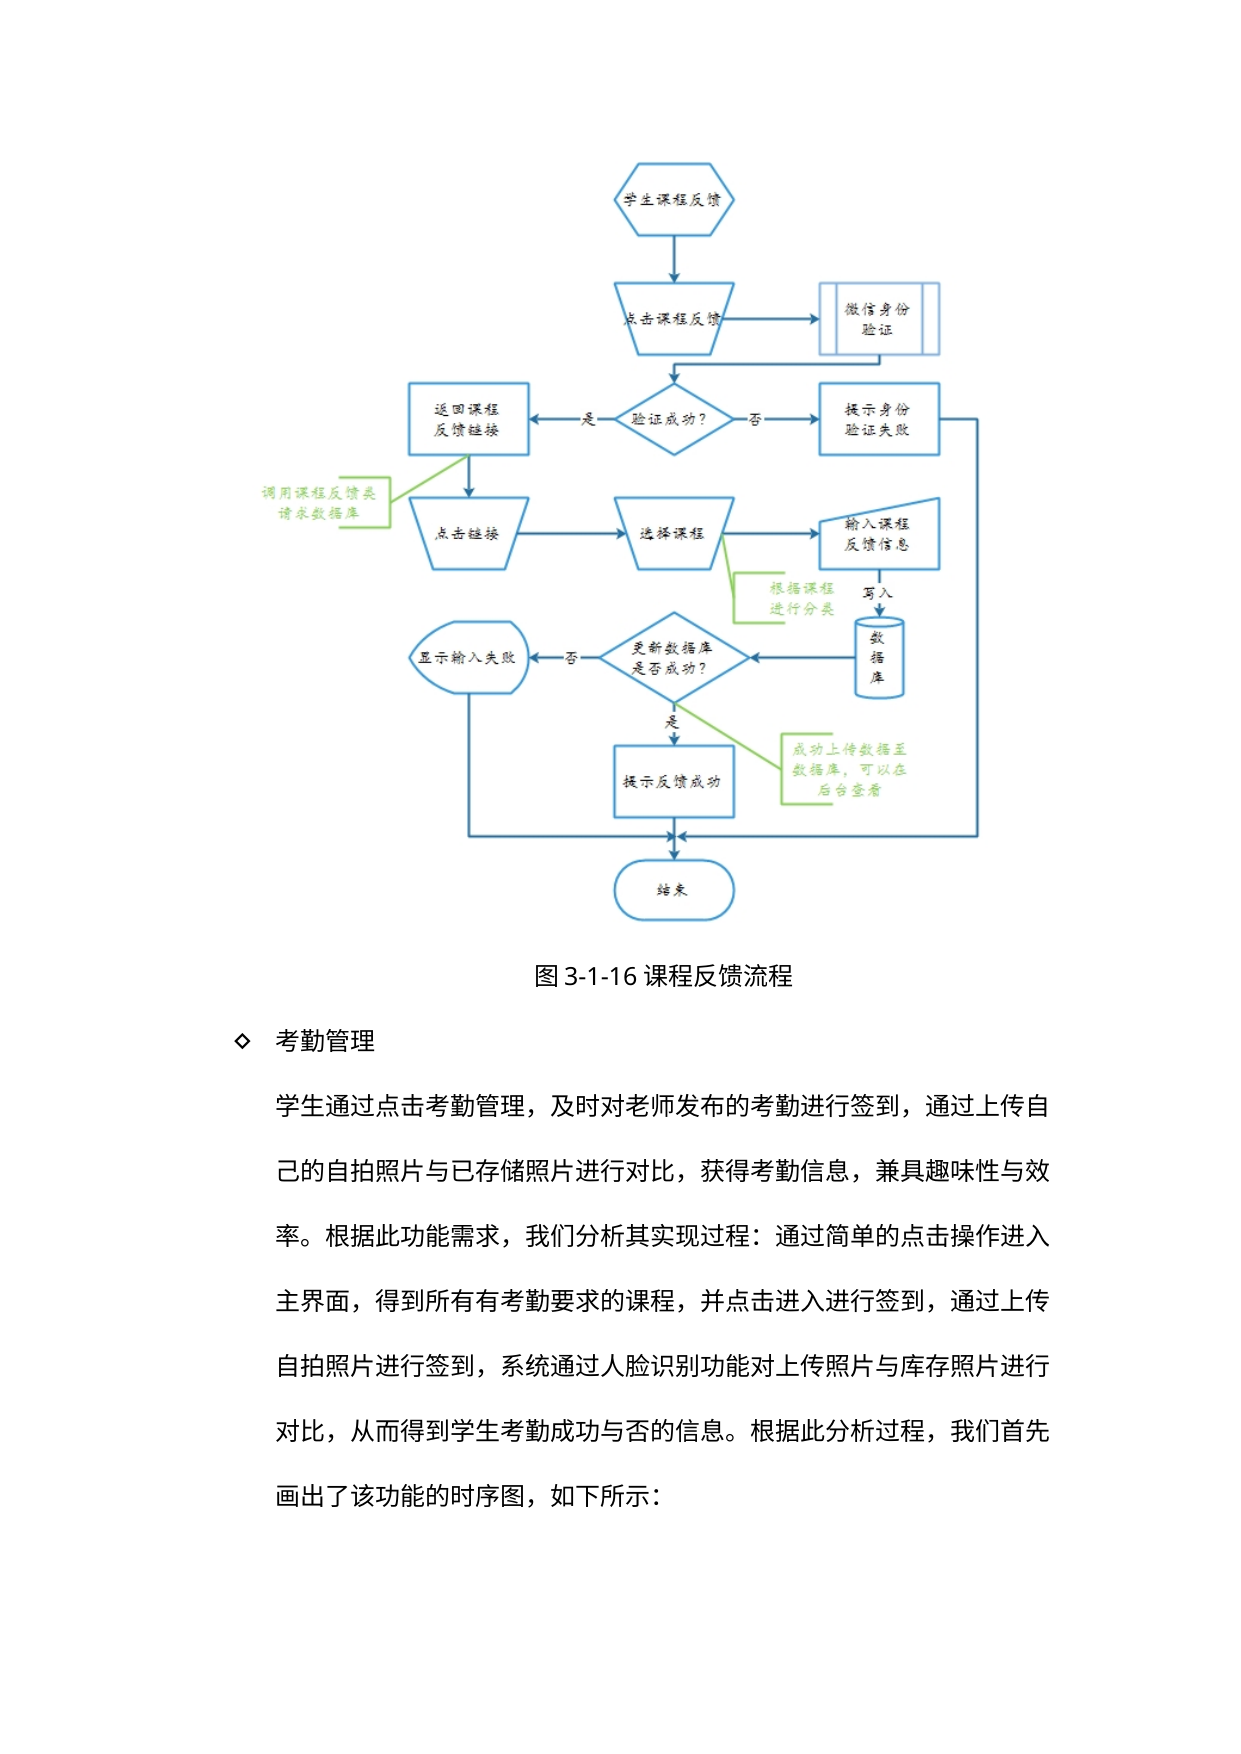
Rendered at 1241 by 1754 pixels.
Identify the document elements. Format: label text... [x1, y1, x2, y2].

text 学生通过点击考勤管理，及时对老师发布的考勤进行签到，通过上传自己的自拍照片与已存储照片进行对比，获得考勤信息，兼具趣味性与效率。根据此功能需求，我们分析其实现过程：通过简单的点击操作进入主界面，得到所有有考勤要求的课程，并点击进入进行签到，通过上传自拍照片进行签到，系统通过人脸识别功能对上传照片与库存照片进行对比，从而得到学生考勤成功与否的信息。根据此分析过程，我们首先画出了该功能的时序图，如下所示： [275, 1072, 1053, 1527]
picture [250, 161, 990, 923]
text 图3-1-16 课程反馈流程 [275, 942, 1053, 1007]
list 考勤管理 [231, 1007, 1053, 1072]
